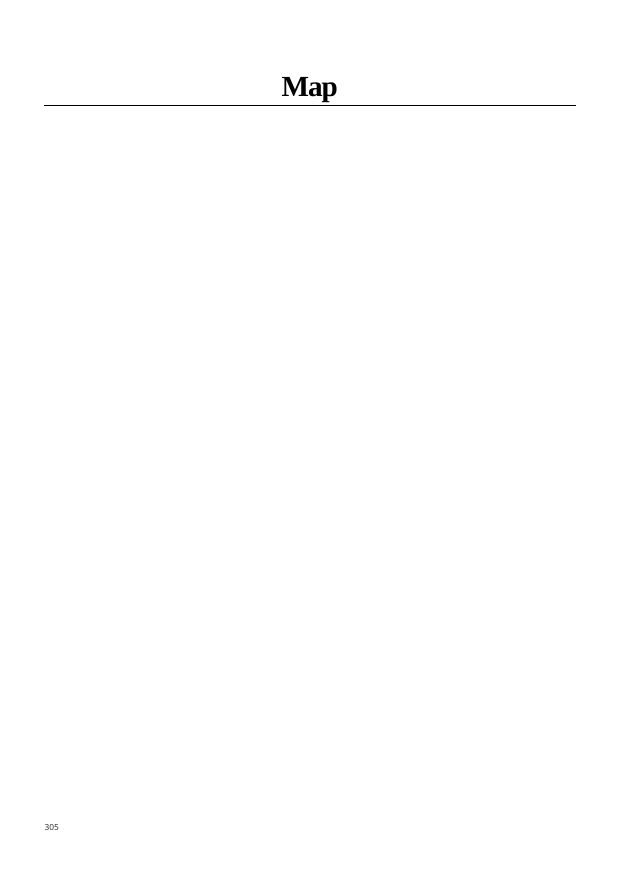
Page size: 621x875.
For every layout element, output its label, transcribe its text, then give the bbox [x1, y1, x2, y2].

subtitle Map [44, 69, 576, 105]
